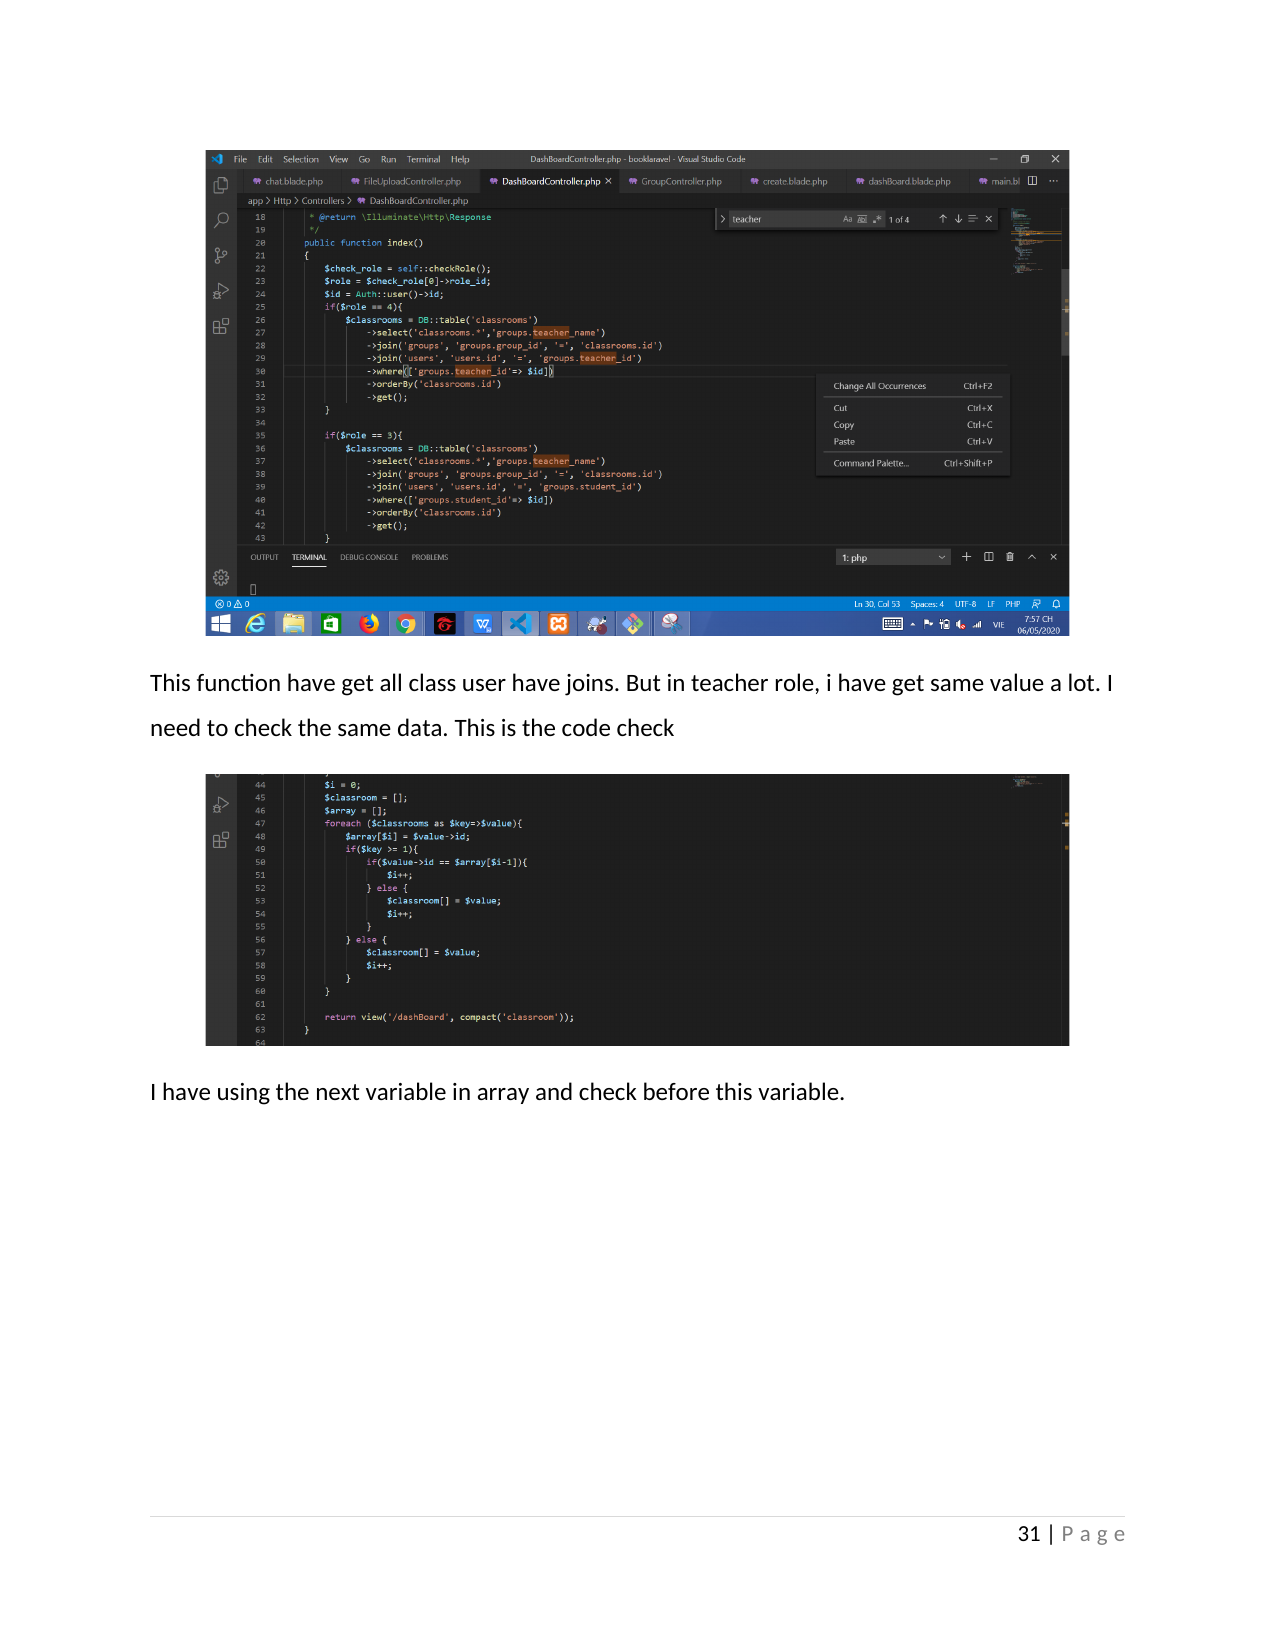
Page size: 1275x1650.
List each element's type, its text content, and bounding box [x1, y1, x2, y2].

picture [205, 774, 1070, 1046]
text I have using the next variable in array and check before this variable. [150, 1076, 1125, 1106]
picture [205, 150, 1070, 636]
text This function have get all class user have joins. But in teacher role, i have get same value a lot. I need to check the same data. This is the code check [150, 667, 1125, 743]
